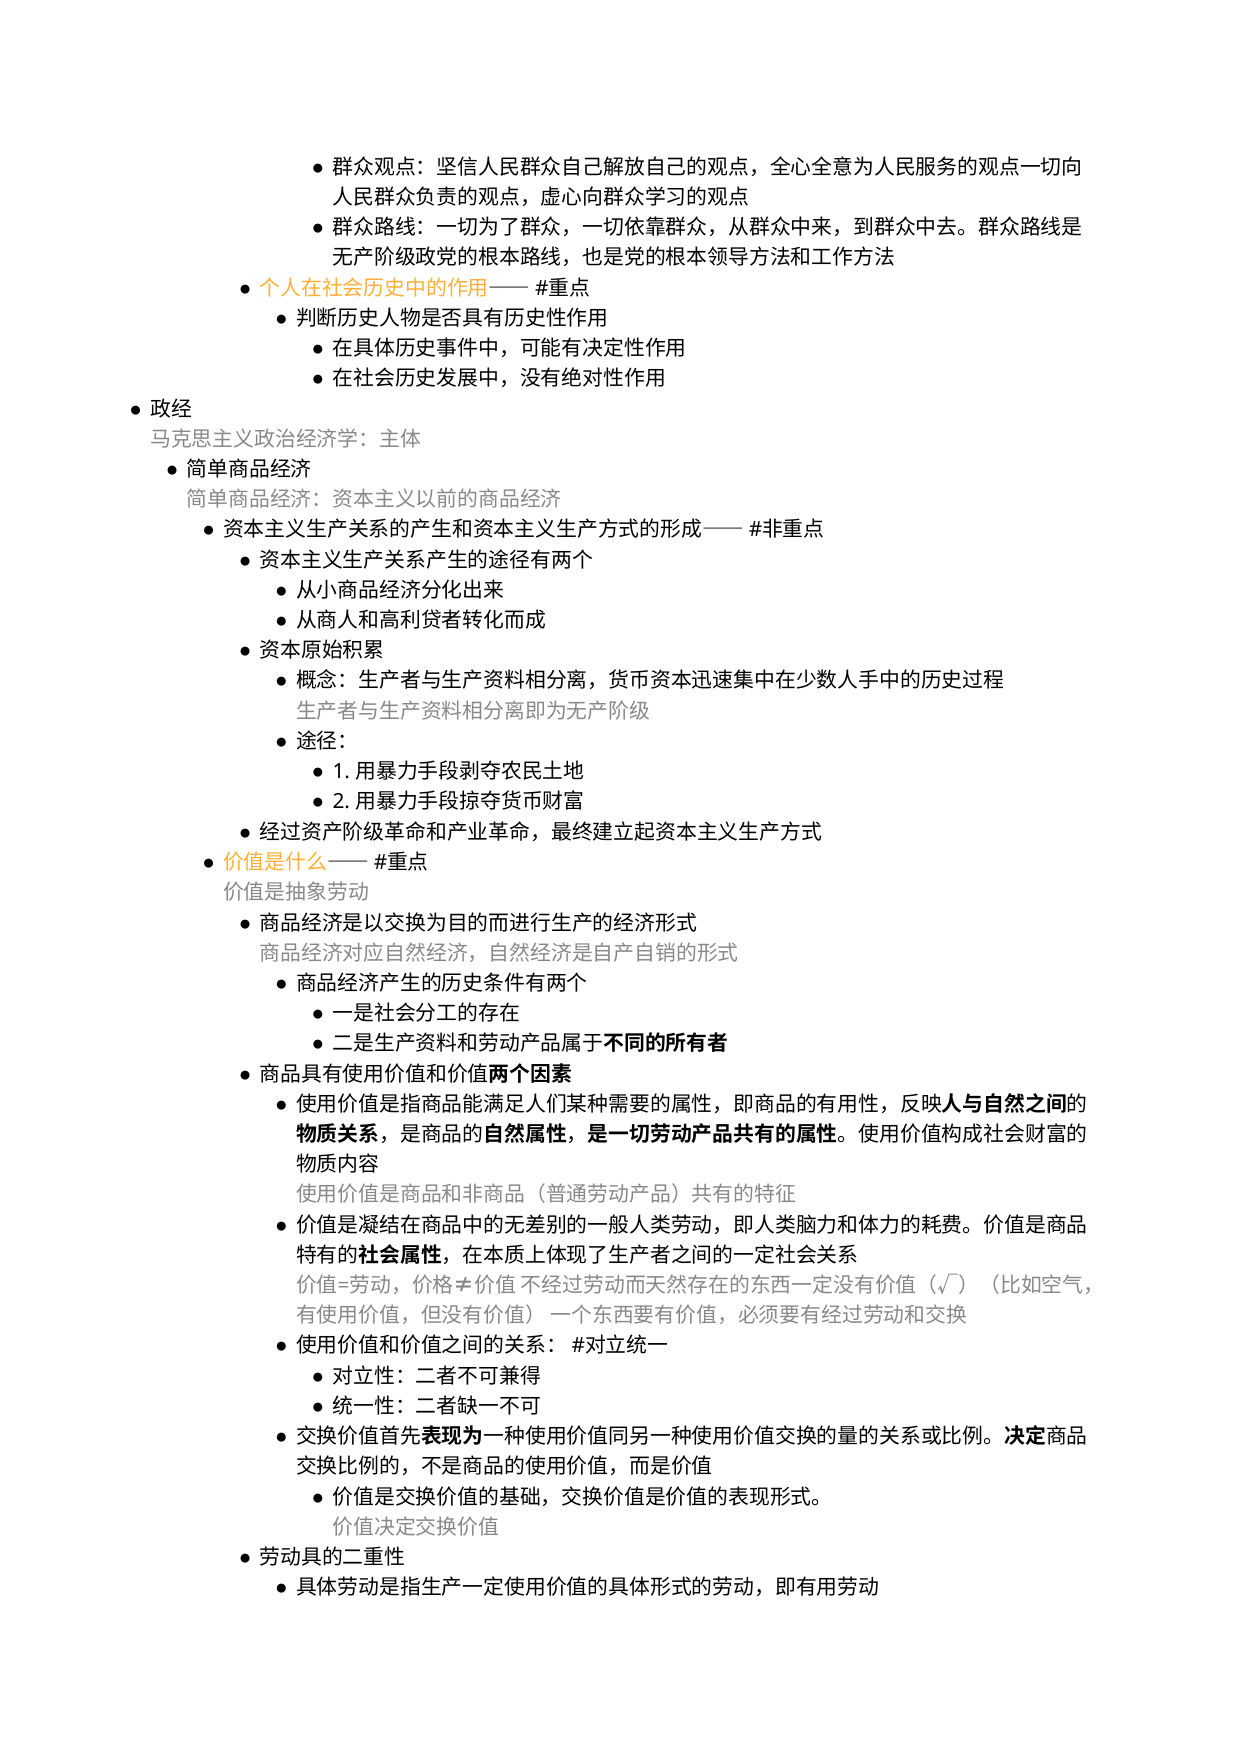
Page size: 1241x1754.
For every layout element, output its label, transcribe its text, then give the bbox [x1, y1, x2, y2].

list 价值是凝结在商品中的无差别的一般人类劳动，即人类脑力和体力的耗费。价值是商品特有的社会属性，在本质上体现了生产者之间的一定社会关系 [275, 1208, 1090, 1268]
text 价值是抽象劳动 [223, 876, 1090, 906]
list 从商人和高利贷者转化而成 [275, 603, 1090, 633]
list 2. 用暴力手段掠夺货币财富 [311, 785, 1090, 815]
list 群众路线：一切为了群众，一切依靠群众，从群众中来，到群众中去。群众路线是无产阶级政党的根本路线，也是党的根本领导方法和工作方法 [311, 210, 1090, 271]
list 使用价值是指商品能满足人们某种需要的属性，即商品的有用性，反映人与自然之间的物质关系，是商品的自然属性，是一切劳动产品共有的属性。使用价值构成社会财富的物质内容 [275, 1087, 1090, 1178]
text 使用价值是商品和非商品（普通劳动产品）共有的特征 [296, 1178, 1090, 1208]
list 商品具有使用价值和价值两个因素 [238, 1057, 1090, 1087]
list 在具体历史事件中，可能有决定性作用 [311, 331, 1090, 362]
text 价值=劳动，价格≠价值 不经过劳动而天然存在的东西一定没有价值（√）（比如空气，有使用价值，但没有价值） 一个东西要有价值，必须要有经过劳动和交换 [296, 1268, 1090, 1329]
list 资本主义生产关系的产生和资本主义生产方式的形成—— #非重点 [202, 513, 1090, 543]
text 商品经济对应自然经济，自然经济是自产自销的形式 [259, 936, 1090, 966]
list 商品经济是以交换为目的而进行生产的经济形式 [238, 906, 1090, 936]
list 经过资产阶级革命和产业革命，最终建立起资本主义生产方式 [238, 815, 1090, 845]
list 途径： [275, 724, 1090, 754]
list 简单商品经济 [166, 452, 1090, 482]
list 群众观点：坚信人民群众自己解放自己的观点，全心全意为人民服务的观点一切向人民群众负责的观点，虚心向群众学习的观点 [311, 150, 1090, 210]
list 资本主义生产关系产生的途径有两个 [238, 543, 1090, 573]
list 统一性：二者缺一不可 [311, 1389, 1090, 1419]
text 生产者与生产资料相分离即为无产阶级 [296, 694, 1090, 724]
list 价值是什么—— #重点 [202, 845, 1090, 876]
text 简单商品经济：资本主义以前的商品经济 [186, 482, 1090, 513]
list 在社会历史发展中，没有绝对性作用 [311, 362, 1090, 392]
text 价值决定交换价值 [332, 1510, 1090, 1540]
list 1. 用暴力手段剥夺农民土地 [311, 754, 1090, 785]
list 从小商品经济分化出来 [275, 573, 1090, 603]
list 个人在社会历史中的作用—— #重点 [238, 271, 1090, 301]
text 马克思主义政治经济学：主体 [150, 422, 1090, 452]
list 价值是交换价值的基础，交换价值是价值的表现形式。 [311, 1480, 1090, 1510]
list 二是生产资料和劳动产品属于不同的所有者 [311, 1027, 1090, 1057]
list 使用价值和价值之间的关系： #对立统一 [275, 1329, 1090, 1359]
list 资本原始积累 [238, 633, 1090, 664]
list 劳动具的二重性 [238, 1540, 1090, 1571]
list 具体劳动是指生产一定使用价值的具体形式的劳动，即有用劳动 [275, 1571, 1090, 1601]
list 商品经济产生的历史条件有两个 [275, 966, 1090, 996]
list 判断历史人物是否具有历史性作用 [275, 301, 1090, 331]
list 概念：生产者与生产资料相分离，货币资本迅速集中在少数人手中的历史过程 [275, 664, 1090, 694]
list 对立性：二者不可兼得 [311, 1359, 1090, 1389]
list 一是社会分工的存在 [311, 996, 1090, 1027]
list 政经 [129, 392, 1090, 422]
list 交换价值首先表现为一种使用价值同另一种使用价值交换的量的关系或比例。决定商品交换比例的，不是商品的使用价值，而是价值 [275, 1419, 1090, 1480]
